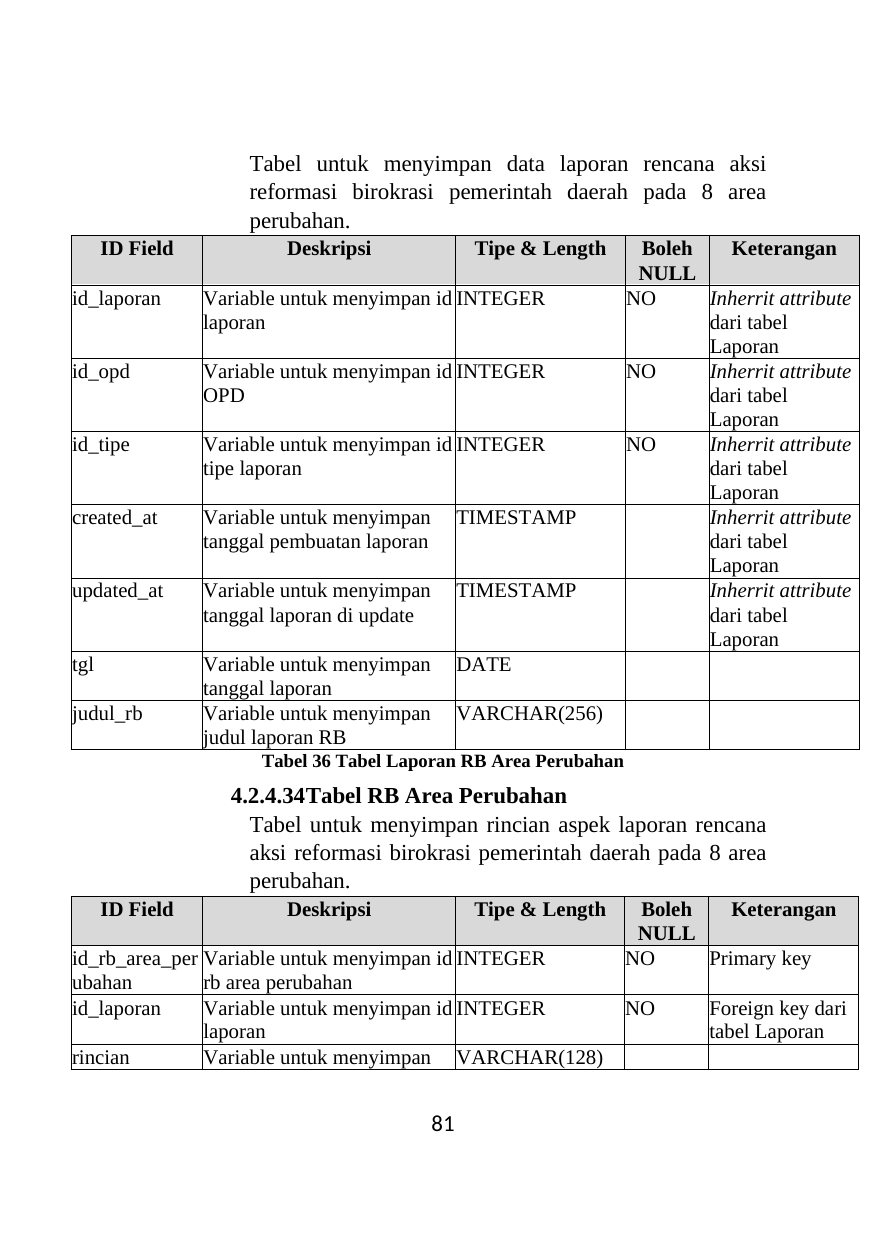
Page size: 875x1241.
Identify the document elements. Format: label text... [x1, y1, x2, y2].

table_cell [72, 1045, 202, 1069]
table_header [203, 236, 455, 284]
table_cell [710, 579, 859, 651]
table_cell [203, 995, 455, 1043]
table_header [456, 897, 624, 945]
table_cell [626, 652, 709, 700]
text Tabel untuk menyimpan data laporan rencana aksi reformasi birokrasi pemerintah daerah pada 8 area perubahan. [249, 150, 767, 233]
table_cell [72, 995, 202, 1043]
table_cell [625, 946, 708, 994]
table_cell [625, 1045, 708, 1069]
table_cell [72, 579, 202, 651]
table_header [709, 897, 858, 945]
text Tabel 36 Tabel Laporan RB Area Perubahan [118, 750, 767, 772]
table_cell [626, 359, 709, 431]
table_header ID Field [72, 236, 202, 284]
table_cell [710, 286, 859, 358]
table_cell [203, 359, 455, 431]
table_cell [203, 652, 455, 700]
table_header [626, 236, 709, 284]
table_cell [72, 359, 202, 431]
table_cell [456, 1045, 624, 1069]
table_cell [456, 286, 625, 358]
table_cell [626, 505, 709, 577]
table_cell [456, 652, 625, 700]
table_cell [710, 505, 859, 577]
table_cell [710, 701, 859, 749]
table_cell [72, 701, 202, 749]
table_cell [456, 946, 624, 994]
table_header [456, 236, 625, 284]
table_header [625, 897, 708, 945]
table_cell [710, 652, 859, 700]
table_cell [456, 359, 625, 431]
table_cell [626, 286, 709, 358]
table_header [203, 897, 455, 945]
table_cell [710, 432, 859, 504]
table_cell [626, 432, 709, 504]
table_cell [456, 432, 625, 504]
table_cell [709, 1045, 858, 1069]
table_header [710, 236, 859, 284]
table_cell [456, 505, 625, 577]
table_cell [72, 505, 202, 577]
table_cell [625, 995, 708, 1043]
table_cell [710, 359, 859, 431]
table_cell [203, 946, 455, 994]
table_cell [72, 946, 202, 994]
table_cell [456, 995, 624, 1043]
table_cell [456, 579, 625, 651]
text Tabel untuk menyimpan rincian aspek laporan rencana aksi reformasi birokrasi pemerintah daerah pada 8 area perubahan. [249, 811, 767, 894]
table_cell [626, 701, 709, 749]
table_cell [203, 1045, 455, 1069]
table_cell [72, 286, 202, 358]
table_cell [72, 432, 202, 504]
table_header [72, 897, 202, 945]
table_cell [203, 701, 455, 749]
list Tabel RB Area Perubahan [231, 782, 767, 809]
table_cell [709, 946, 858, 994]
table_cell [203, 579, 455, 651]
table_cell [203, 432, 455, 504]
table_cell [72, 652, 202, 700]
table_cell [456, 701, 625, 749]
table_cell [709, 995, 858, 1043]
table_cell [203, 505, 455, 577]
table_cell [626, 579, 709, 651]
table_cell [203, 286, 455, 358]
